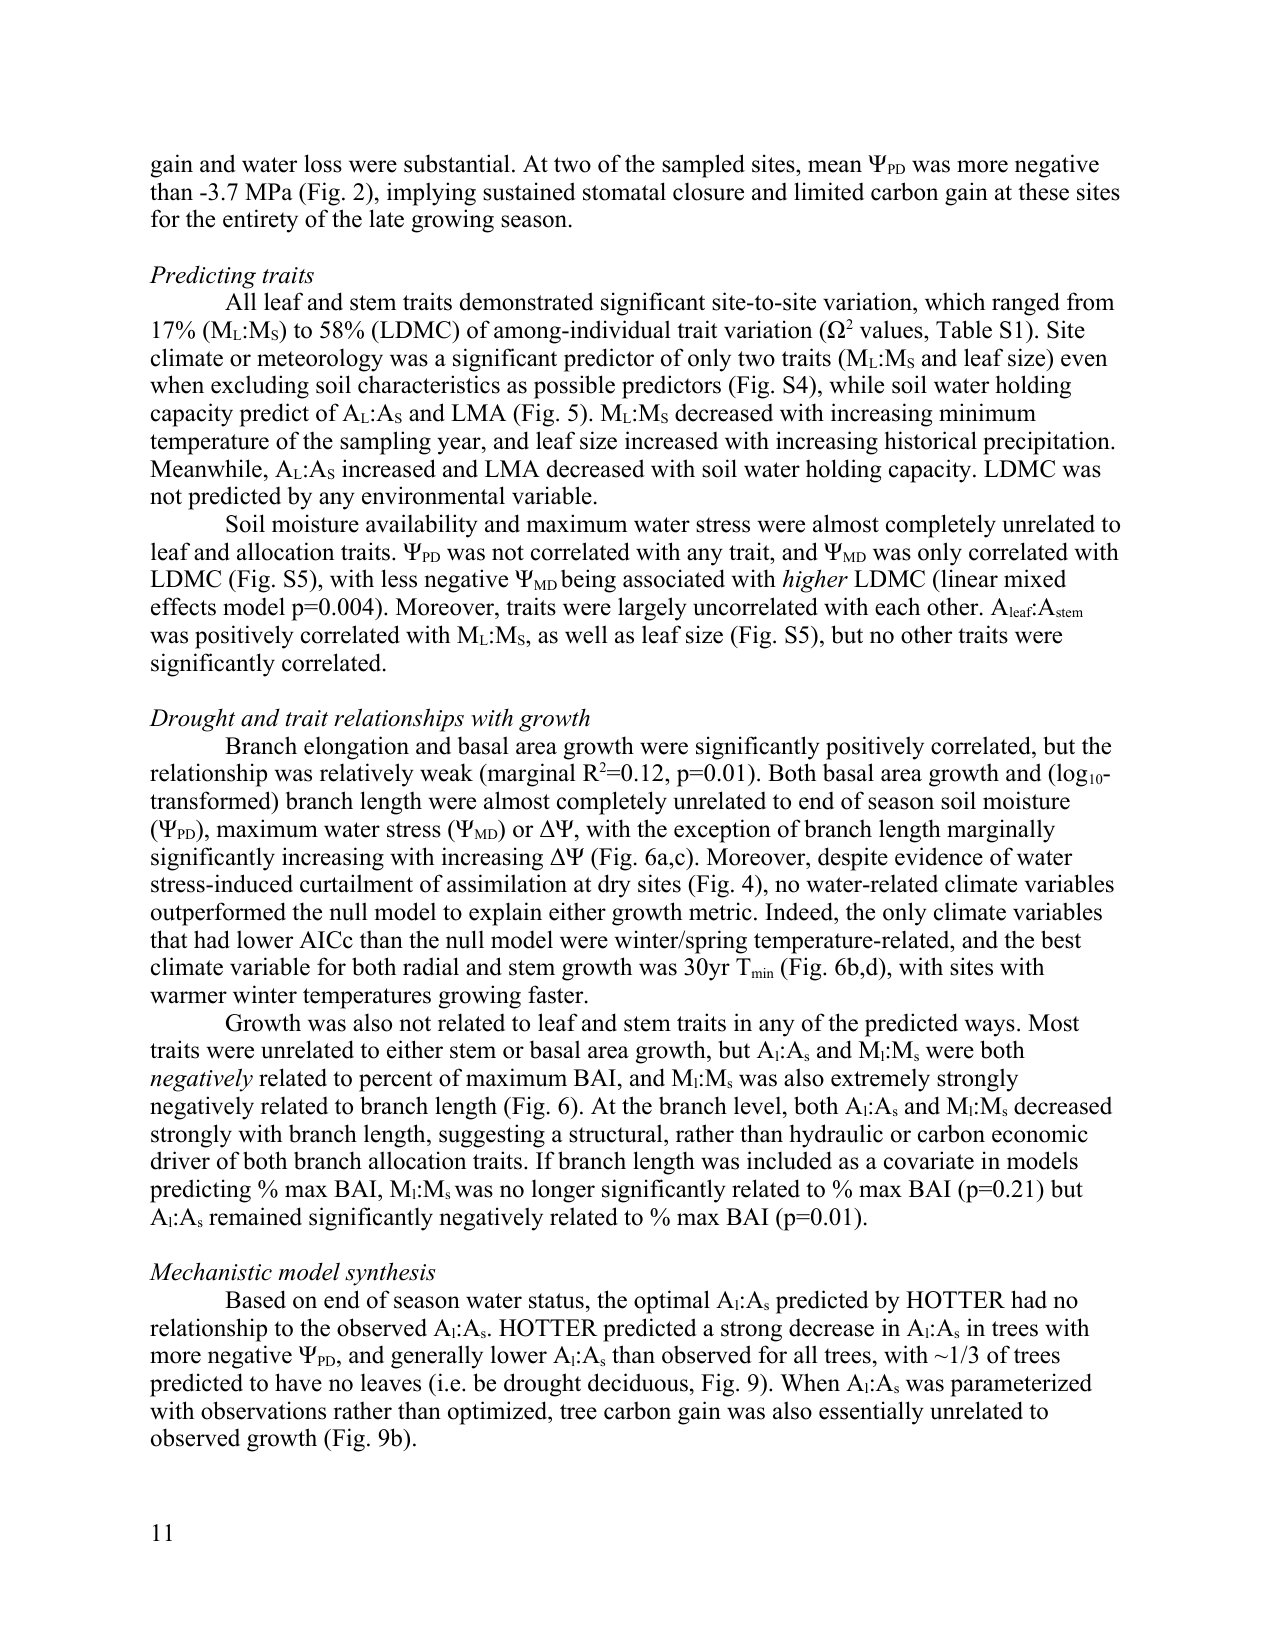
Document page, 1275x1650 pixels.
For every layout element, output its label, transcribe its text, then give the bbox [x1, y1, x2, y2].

text Predicting traits [150, 261, 1125, 288]
text Branch elongation and basal area growth were significantly positively correlated, but the relationship was relatively weak (marginal R2=0.12, p=0.01). Both basal area growth and (log10-transformed) branch length were almost completely unrelated to end of season soil moisture (ΨPD), maximum water stress (ΨMD) or ΔΨ, with the exception of branch length marginally significantly increasing with increasing ΔΨ (Fig. 6a,c). Moreover, despite evidence of water stress-induced curtailment of assimilation at dry sites (Fig. 4), no water-related climate variables outperformed the null model to explain either growth metric. Indeed, the only climate variables that had lower AICc than the null model were winter/spring temperature-related, and the best climate variable for both radial and stem growth was 30yr Tmin (Fig. 6b,d), with sites with warmer winter temperatures growing faster. [150, 732, 1125, 1009]
text Growth was also not related to leaf and stem traits in any of the predicted ways. Most traits were unrelated to either stem or basal area growth, but Al:As and Ml:Ms were both negatively related to percent of maximum BAI, and Ml:Ms was also extremely strongly negatively related to branch length (Fig. 6). At the branch level, both Al:As and Ml:Ms decreased strongly with branch length, suggesting a structural, rather than hydraulic or carbon economic driver of both branch allocation traits. If branch length was included as a covariate in models predicting % max BAI, Ml:Ms was no longer significantly related to % max BAI (p=0.21) but Al:As remained significantly negatively related to % max BAI (p=0.01). [150, 1009, 1125, 1231]
text All leaf and stem traits demonstrated significant site-to-site variation, which ranged from 17% (ML:MS) to 58% (LDMC) of among-individual trait variation (Ω2 values, Table S1). Site climate or meteorology was a significant predictor of only two traits (ML:MS and leaf size) even when excluding soil characteristics as possible predictors (Fig. S4), while soil water holding capacity predict of AL:AS and LMA (Fig. 5). ML:MS decreased with increasing minimum temperature of the sampling year, and leaf size increased with increasing historical precipitation. Meanwhile, AL:AS increased and LMA decreased with soil water holding capacity. LDMC was not predicted by any environmental variable. [150, 288, 1125, 510]
text Soil moisture availability and maximum water stress were almost completely unrelated to leaf and allocation traits. ΨPD was not correlated with any trait, and ΨMD was only correlated with LDMC (Fig. S5), with less negative ΨMD being associated with higher LDMC (linear mixed effects model p=0.004). Moreover, traits were largely uncorrelated with each other. Aleaf:Astem was positively correlated with ML:MS, as well as leaf size (Fig. S5), but no other traits were significantly correlated. [150, 510, 1125, 676]
text Drought and trait relationships with growth [150, 704, 1125, 732]
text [150, 150, 1125, 233]
text Based on end of season water status, the optimal Al:As predicted by HOTTER had no relationship to the observed Al:As. HOTTER predicted a strong decrease in Al:As in trees with more negative ΨPD, and generally lower Al:As than observed for all trees, with ~1/3 of trees predicted to have no leaves (i.e. be drought deciduous, Fig. 9). When Al:As was parameterized with observations rather than optimized, tree carbon gain was also essentially unrelated to observed growth (Fig. 9b). [150, 1286, 1125, 1452]
text Mechanistic model synthesis [150, 1258, 1125, 1286]
